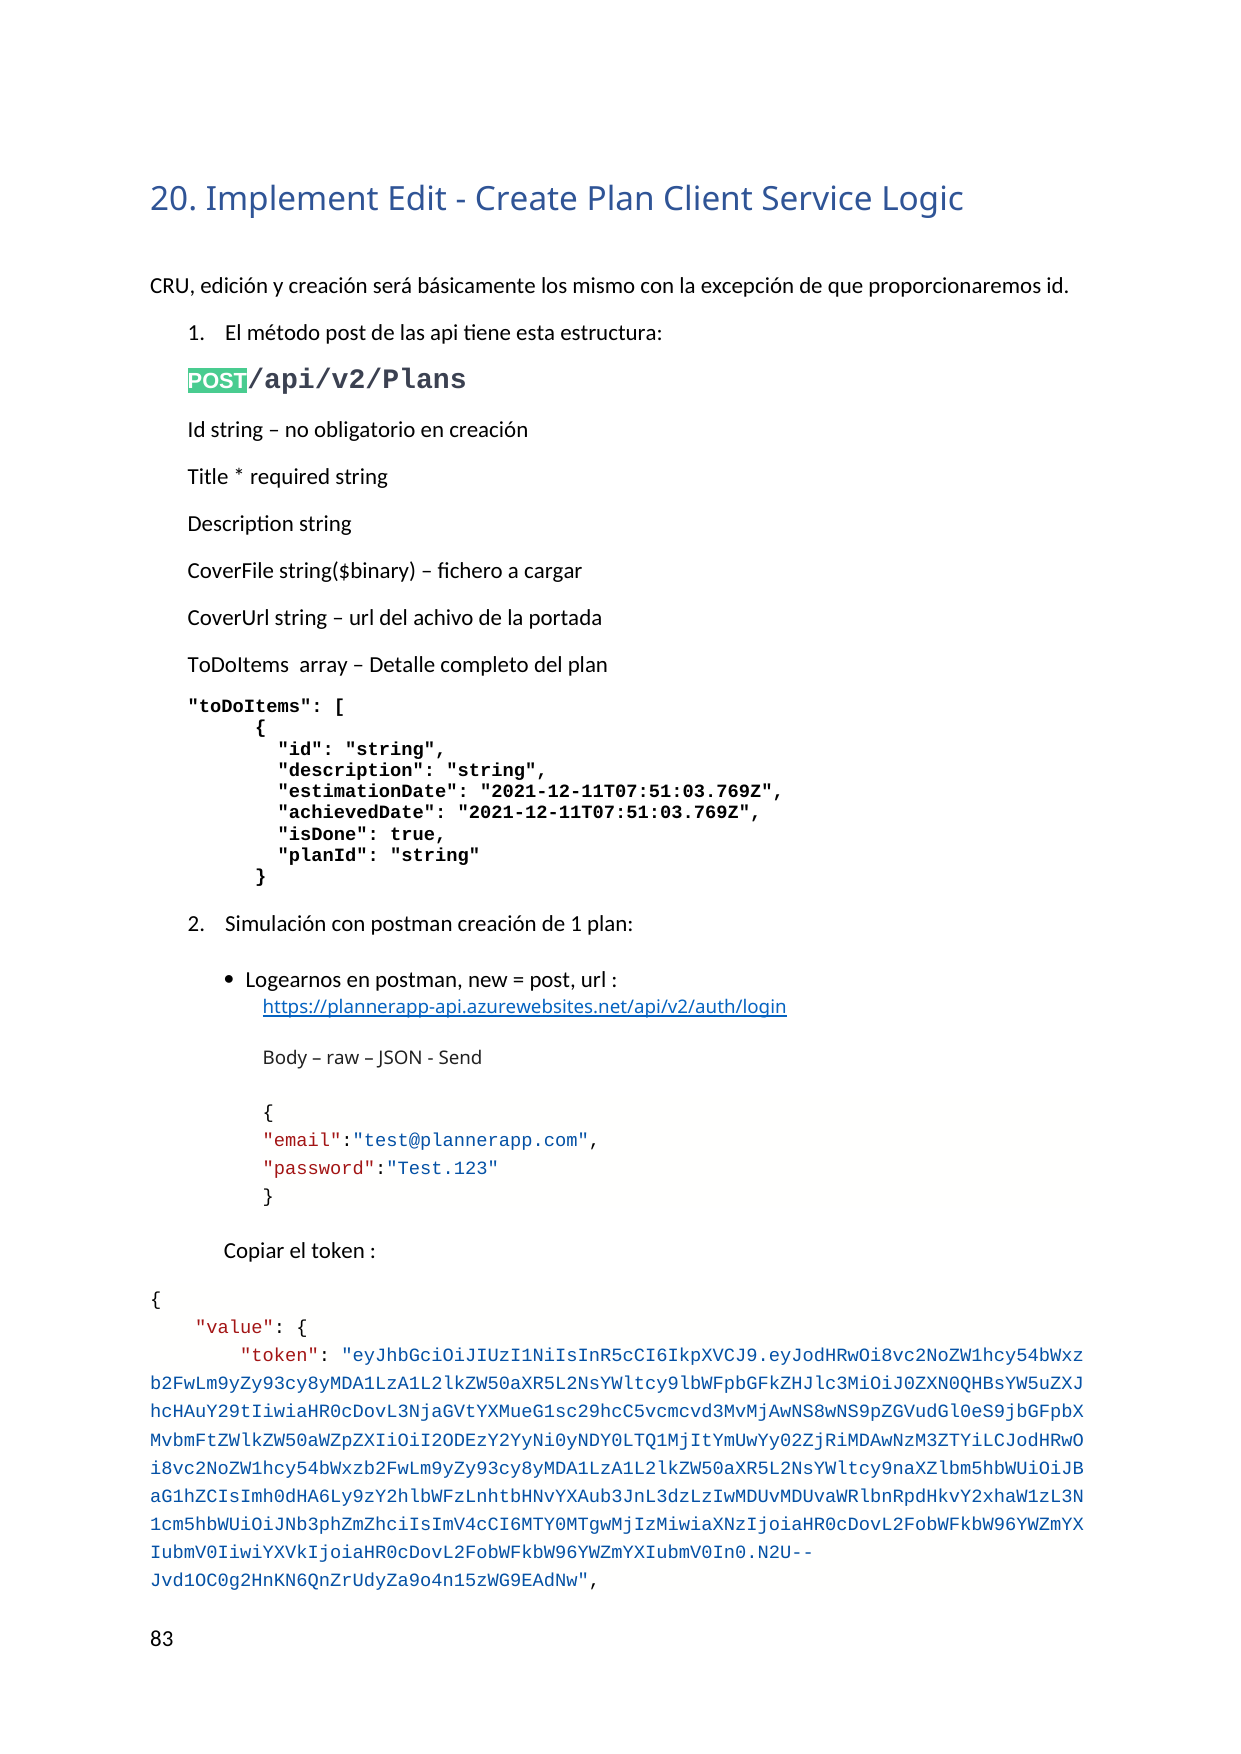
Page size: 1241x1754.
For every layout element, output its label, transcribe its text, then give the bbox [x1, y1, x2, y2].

text { [262, 1096, 1090, 1124]
text { [187, 718, 1090, 739]
text POST​/api​/v2​/Plans [187, 364, 1090, 396]
text CRU, edición y creación será básicamente los mismo con la excepción de que proporcionaremos id. [150, 271, 1090, 299]
text } [187, 867, 1090, 888]
text "isDone": true, [187, 824, 1090, 846]
text "estimationDate": "2021-12-11T07:51:03.769Z", [187, 782, 1090, 803]
text "token": "eyJhbGciOiJIUzI1NiIsInR5cCI6IkpXVCJ9.eyJodHRwOi8vc2NoZW1hcy54bWxzb2FwLm9yZy93cy8yMDA1LzA1L2lkZW50aXR5L2NsYWltcy9lbWFpbGFkZHJlc3MiOiJ0ZXN0QHBsYW5uZXJhcHAuY29tIiwiaHR0cDovL3NjaGVtYXMueG1sc29hcC5vcmcvd3MvMjAwNS8wNS9pZGVudGl0eS9jbGFpbXMvbmFtZWlkZW50aWZpZXIiOiI2ODEzY2YyNi0yNDY0LTQ1MjItYmUwYy02ZjRiMDAwNzM3ZTYiLCJodHRwOi8vc2NoZW1hcy54bWxzb2FwLm9yZy93cy8yMDA1LzA1L2lkZW50aXR5L2NsYWltcy9naXZlbm5hbWUiOiJBaG1hZCIsImh0dHA6Ly9zY2hlbWFzLnhtbHNvYXAub3JnL3dzLzIwMDUvMDUvaWRlbnRpdHkvY2xhaW1zL3N1cm5hbWUiOiJNb3phZmZhciIsImV4cCI6MTY0MTgwMjIzMiwiaXNzIjoiaHR0cDovL2FobWFkbW96YWZmYXIubmV0IiwiYXVkIjoiaHR0cDovL2FobWFkbW96YWZmYXIubmV0In0.N2U--Jvd1OC0g2HnKN6QnZrUdyZa9o4n15zWG9EAdNw", [150, 1339, 1090, 1592]
list El método post de las api tiene esta estructura: [187, 318, 1090, 346]
text "email":"test@plannerapp.com", [262, 1124, 1090, 1152]
text Title * required string [187, 462, 1090, 491]
text "value": { [150, 1311, 1090, 1339]
text CoverFile string($binary) – fichero a cargar [187, 556, 1090, 584]
text https://plannerapp-api.azurewebsites.net/api/v2/auth/login [262, 993, 1090, 1019]
text { [150, 1283, 1090, 1311]
text Copiar el token : [150, 1236, 1090, 1264]
text "password":"Test.123" [262, 1152, 1090, 1180]
text "id": "string", [187, 739, 1090, 761]
text Body – raw – JSON - Send [262, 1044, 1090, 1070]
list Logearnos en postman, new = post, url : [225, 965, 1090, 993]
subtitle 20. Implement Edit - Create Plan Client Service Logic [150, 175, 1090, 220]
text Description string [187, 509, 1090, 537]
list Simulación con postman creación de 1 plan: [187, 909, 1090, 937]
text "description": "string", [187, 761, 1090, 782]
text "toDoItems": [ [187, 697, 1090, 718]
text } [262, 1180, 1090, 1208]
text ToDoItems array – Detalle completo del plan [187, 650, 1090, 678]
text "achievedDate": "2021-12-11T07:51:03.769Z", [187, 803, 1090, 824]
text Id string – no obligatorio en creación [187, 416, 1090, 444]
text CoverUrl string – url del achivo de la portada [187, 603, 1090, 631]
text "planId": "string" [187, 846, 1090, 867]
